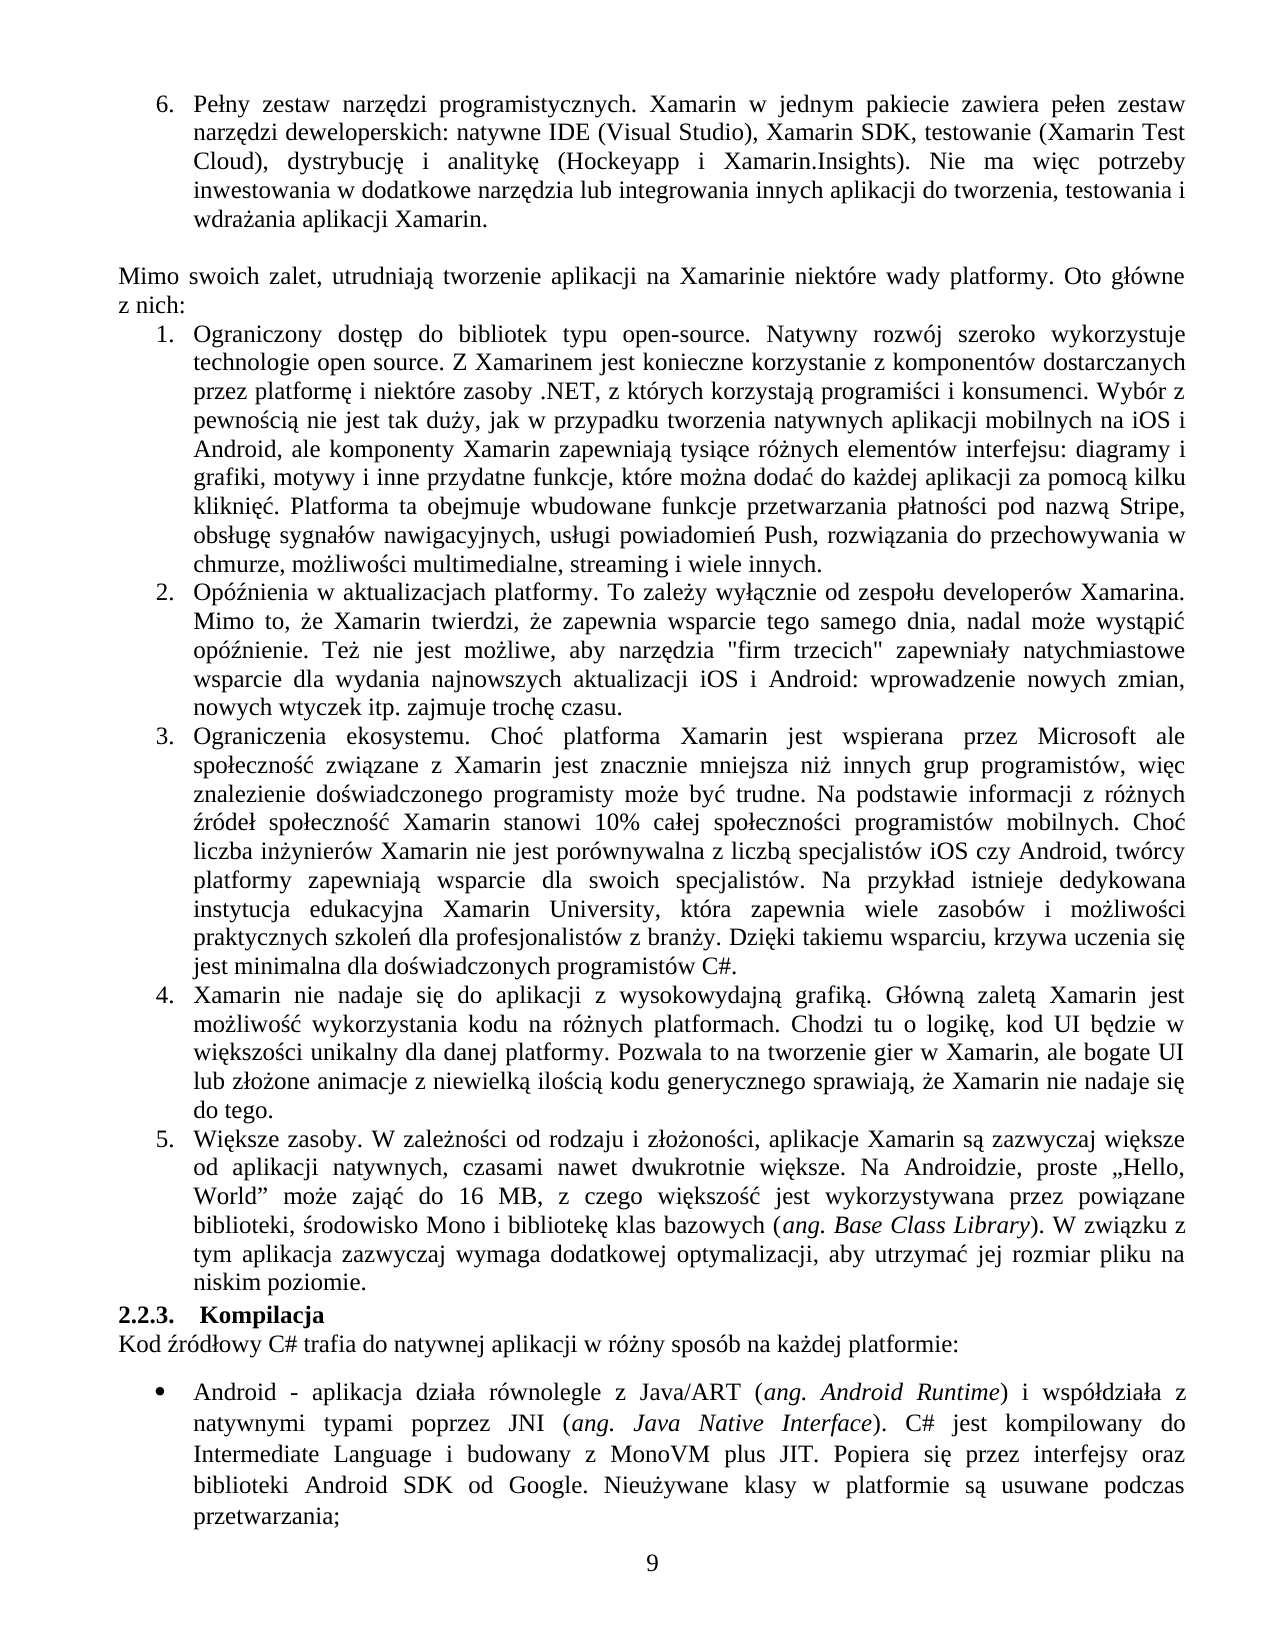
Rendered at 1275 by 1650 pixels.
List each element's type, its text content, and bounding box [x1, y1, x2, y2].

list Android - aplikacja działa równolegle z Java/ART (ang. Android Runtime) i współdziała z natywnymi typami poprzez JNI (ang. Java Native Interface). C# jest kompilowany do Intermediate Language i budowany z MonoVM plus JIT. Popiera się przez interfejsy oraz biblioteki Android SDK od Google. Nieużywane klasy w platformie są usuwane podczas przetwarzania; [156, 1377, 1186, 1530]
list Opóźnienia w aktualizacjach platformy. To zależy wyłącznie od zespołu developerów Xamarina. Mimo to, że Xamarin twierdzi, że zapewnia wsparcie tego samego dnia, nadal może wystąpić opóźnienie. Też nie jest możliwe, aby narzędzia "firm trzecich" zapewniały natychmiastowe wsparcie dla wydania najnowszych aktualizacji iOS i Android: wprowadzenie nowych zmian, nowych wtyczek itp. zajmuje trochę czasu. [156, 577, 1186, 721]
list Ograniczony dostęp do bibliotek typu open-source. Natywny rozwój szeroko wykorzystuje technologie open source. Z Xamarinem jest konieczne korzystanie z komponentów dostarczanych przez platformę i niektóre zasoby .NET, z których korzystają programiści i konsumenci. Wybór z pewnością nie jest tak duży, jak w przypadku tworzenia natywnych aplikacji mobilnych na iOS i Android, ale komponenty Xamarin zapewniają tysiące różnych elementów interfejsu: diagramy i grafiki, motywy i inne przydatne funkcje, które można dodać do każdej aplikacji za pomocą kilku kliknięć. Platforma ta obejmuje wbudowane funkcje przetwarzania płatności pod nazwą Stripe, obsługę sygnałów nawigacyjnych, usługi powiadomień Push, rozwiązania do przechowywania w chmurze, możliwości multimedialne, streaming i wiele innych. [156, 319, 1186, 577]
subtitle Kompilacja [118, 1300, 1186, 1329]
list Pełny zestaw narzędzi programistycznych. Xamarin w jednym pakiecie zawiera pełen zestaw narzędzi deweloperskich: natywne IDE (Visual Studio), Xamarin SDK, testowanie (Xamarin Test Cloud), dystrybucję i analitykę (Hockeyapp i Xamarin.Insights). Nie ma więc potrzeby inwestowania w dodatkowe narzędzia lub integrowania innych aplikacji do tworzenia, testowania i wdrażania aplikacji Xamarin. [156, 89, 1186, 232]
text Mimo swoich zalet, utrudniają tworzenie aplikacji na Xamarinie niektóre wady platformy. Oto główne z nich: [118, 261, 1186, 319]
list Większe zasoby. W zależności od rodzaju i złożoności, aplikacje Xamarin są zazwyczaj większe od aplikacji natywnych, czasami nawet dwukrotnie większe. Na Androidzie, proste „Hello, World” może zająć do 16 MB, z czego większość jest wykorzystywana przez powiązane biblioteki, środowisko Mono i bibliotekę klas bazowych (ang. Base Class Library). W związku z tym aplikacja zazwyczaj wymaga dodatkowej optymalizacji, aby utrzymać jej rozmiar pliku na niskim poziomie. [156, 1124, 1186, 1296]
text Kod źródłowy C# trafia do natywnej aplikacji w różny sposób na każdej platformie: [118, 1329, 1186, 1358]
list Ograniczenia ekosystemu. Choć platforma Xamarin jest wspierana przez Microsoft ale społeczność związane z Xamarin jest znacznie mniejsza niż innych grup programistów, więc znalezienie doświadczonego programisty może być trudne. Na podstawie informacji z różnych źródeł społeczność Xamarin stanowi 10% całej społeczności programistów mobilnych. Choć liczba inżynierów Xamarin nie jest porównywalna z liczbą specjalistów iOS czy Android, twórcy platformy zapewniają wsparcie dla swoich specjalistów. Na przykład istnieje dedykowana instytucja edukacyjna Xamarin University, która zapewnia wiele zasobów i możliwości praktycznych szkoleń dla profesjonalistów z branży. Dzięki takiemu wsparciu, krzywa uczenia się jest minimalna dla doświadczonych programistów C#. [156, 721, 1186, 980]
list Xamarin nie nadaje się do aplikacji z wysokowydajną grafiką. Główną zaletą Xamarin jest możliwość wykorzystania kodu na różnych platformach. Chodzi tu o logikę, kod UI będzie w większości unikalny dla danej platformy. Pozwala to na tworzenie gier w Xamarin, ale bogate UI lub złożone animacje z niewielką ilością kodu generycznego sprawiają, że Xamarin nie nadaje się do tego. [156, 980, 1186, 1124]
